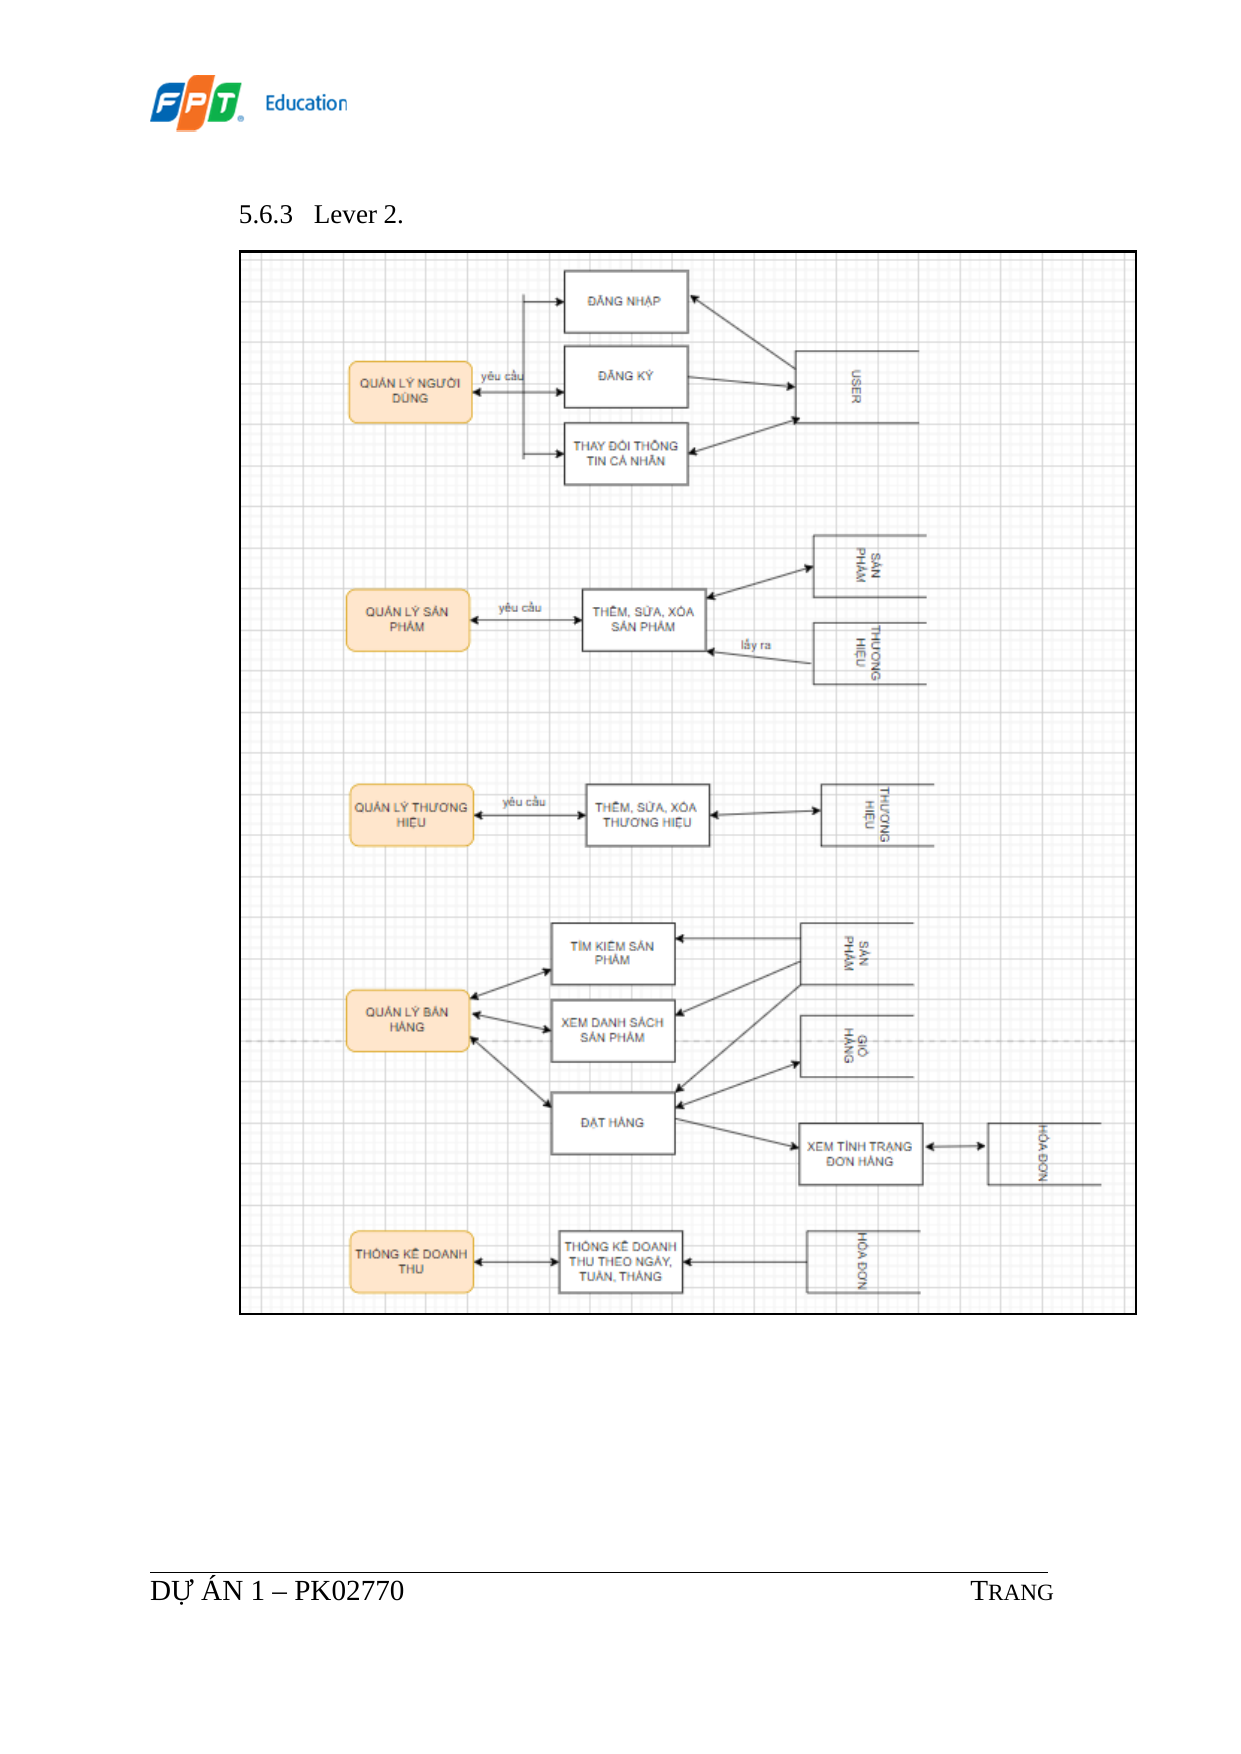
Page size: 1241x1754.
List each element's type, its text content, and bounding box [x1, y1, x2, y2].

picture [241, 253, 1135, 1313]
picture [150, 75, 347, 132]
list Lever 2. [239, 198, 1048, 229]
